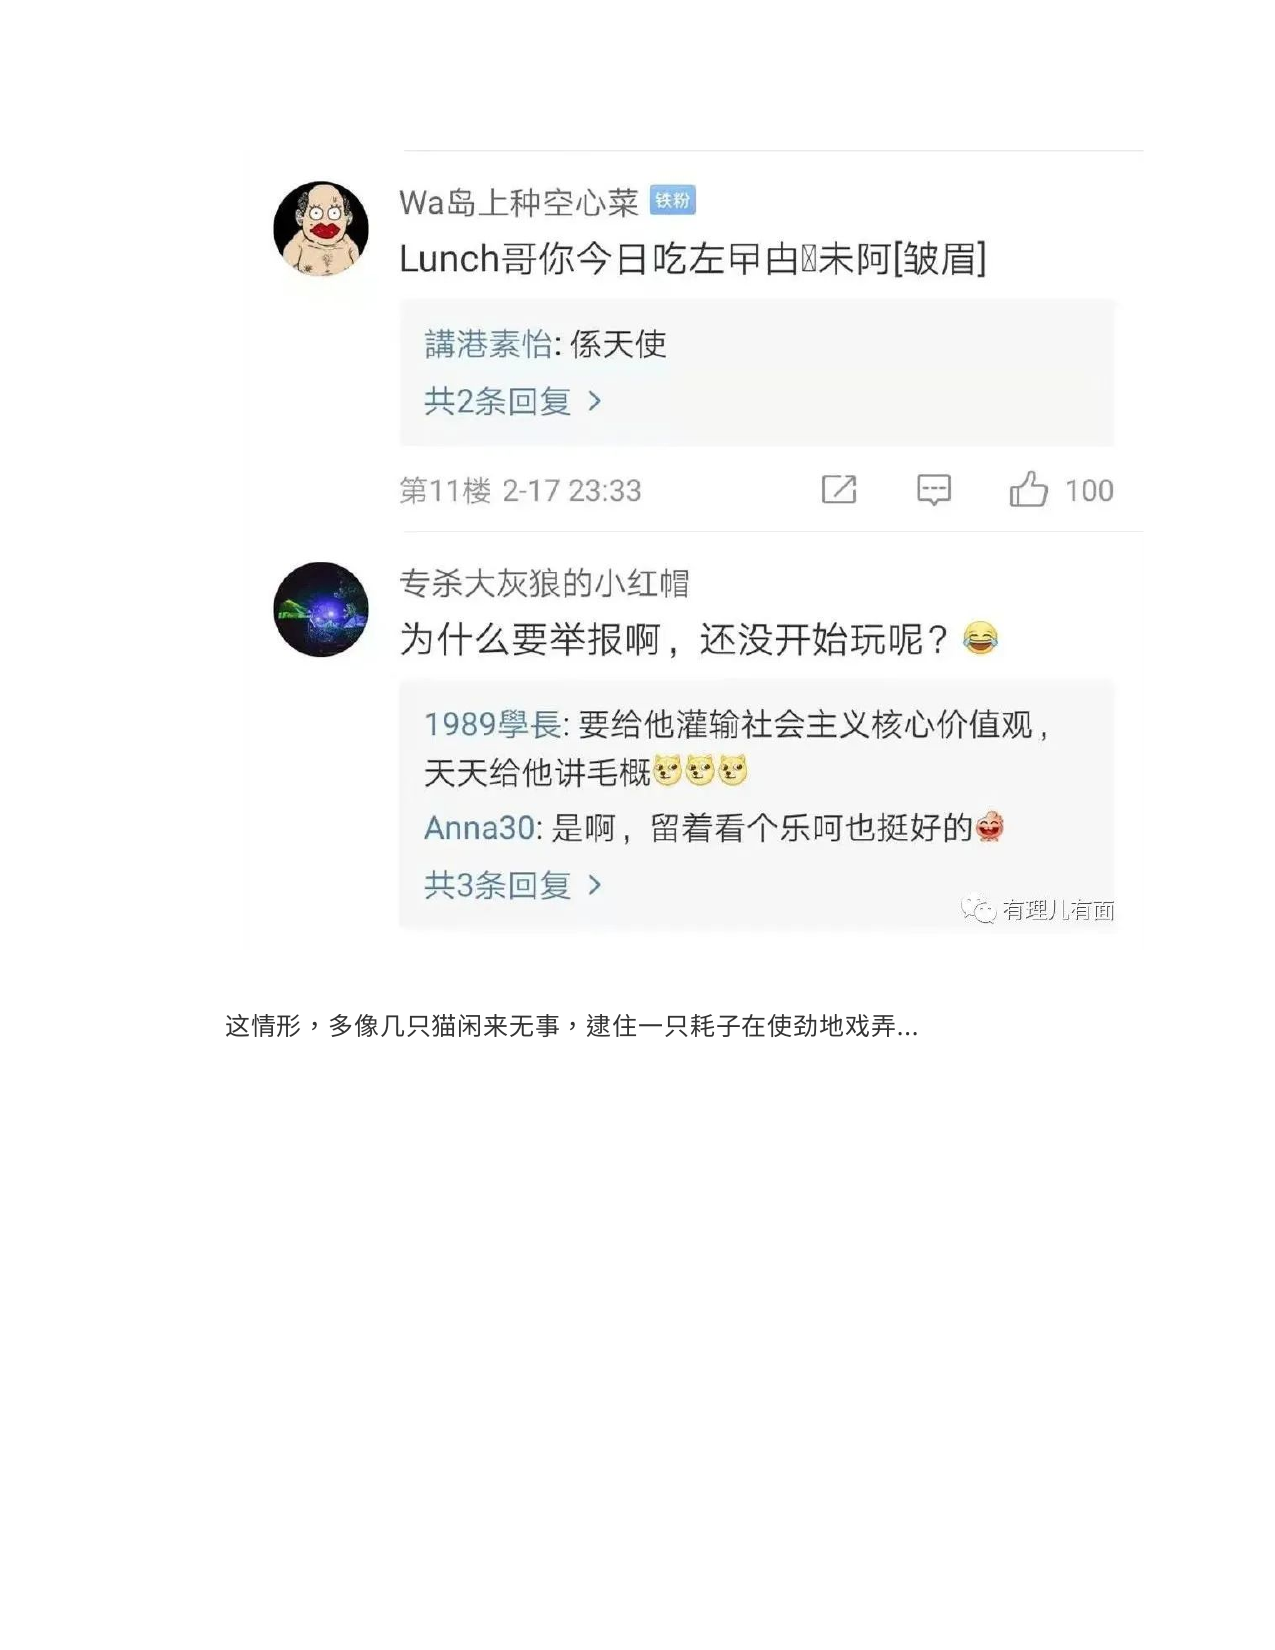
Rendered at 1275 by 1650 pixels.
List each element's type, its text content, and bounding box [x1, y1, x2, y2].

picture [243, 150, 1144, 950]
text 这情形，多像几只猫闲来无事，逮住一只耗子在使劲地戏弄... [225, 996, 1050, 1043]
